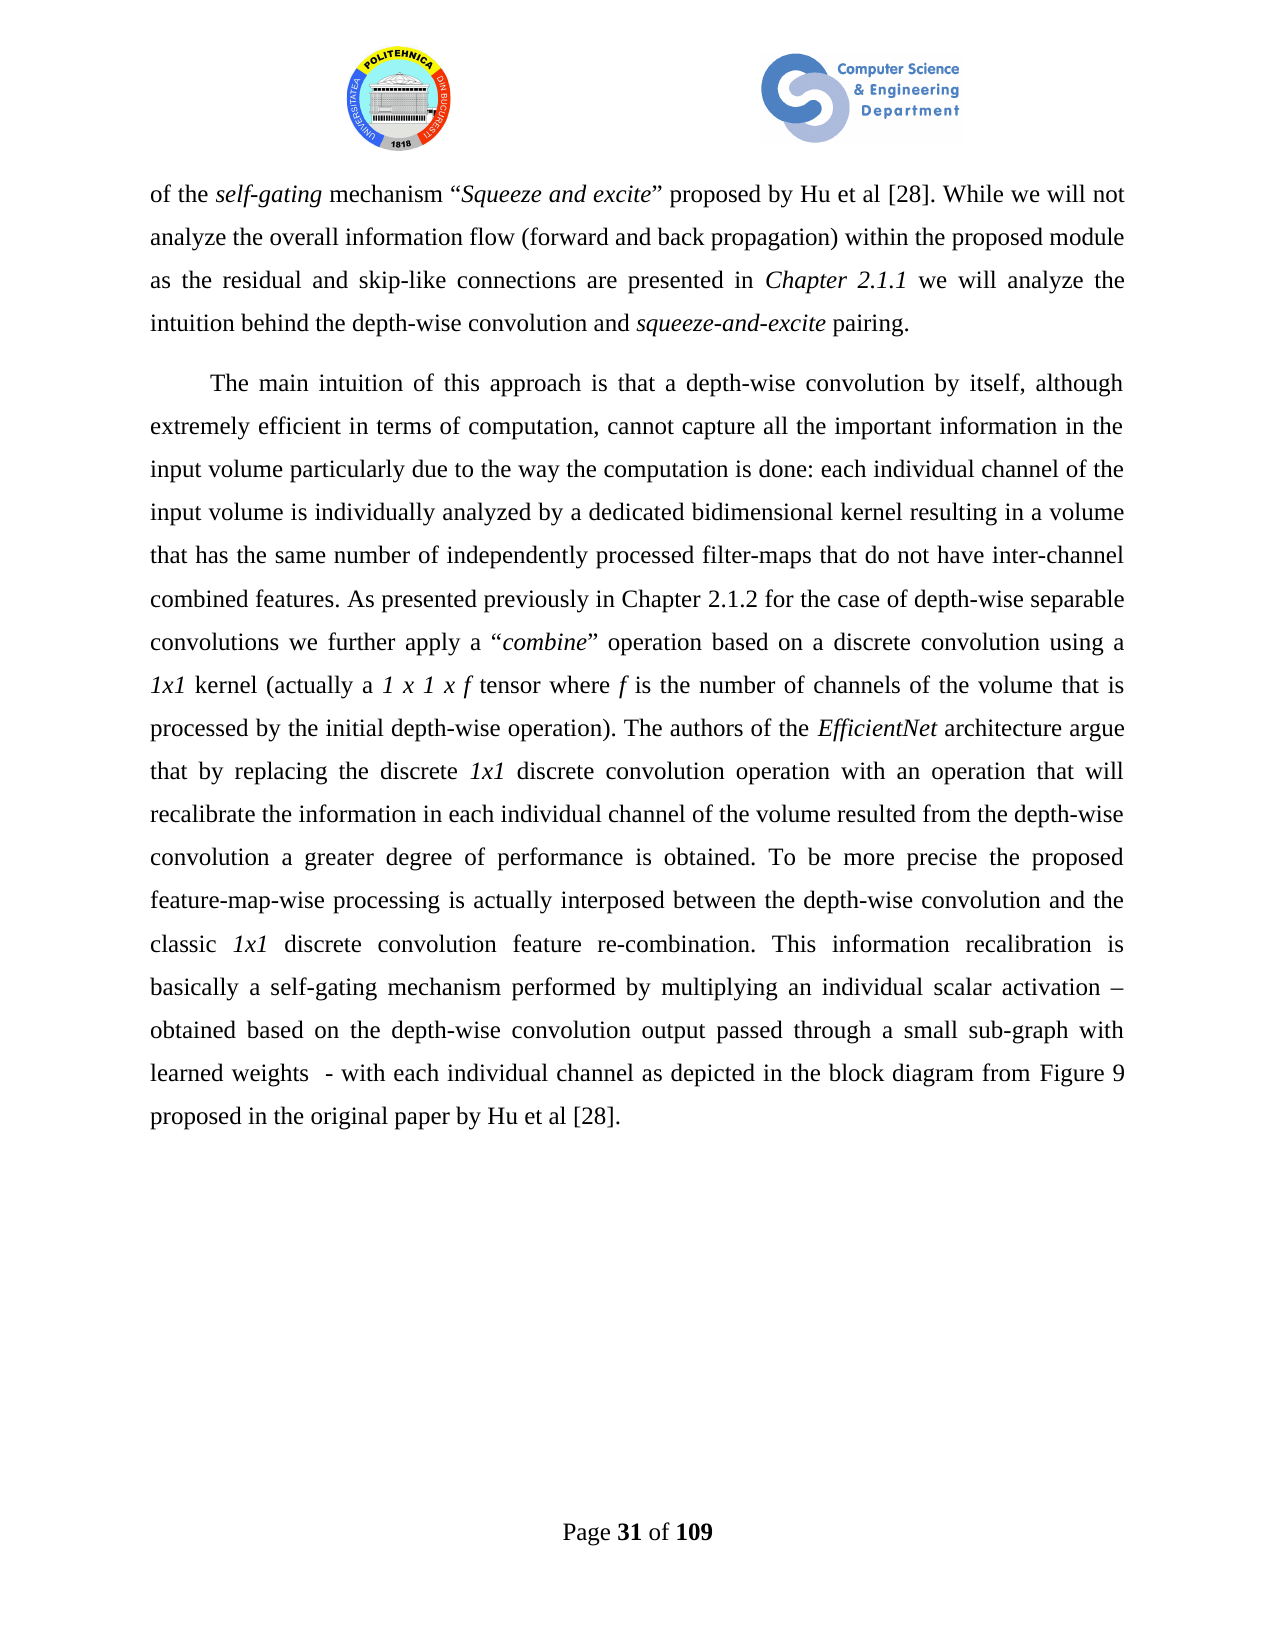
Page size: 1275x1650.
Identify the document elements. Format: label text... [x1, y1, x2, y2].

text The main intuition of this approach is that a depth-wise convolution by itself, although extremely efficient in terms of computation, cannot capture all the important information in the input volume particularly due to the way the computation is done: each individual channel of the input volume is individually analyzed by a dedicated bidimensional kernel resulting in a volume that has the same number of independently processed filter-maps that do not have inter-channel combined features. As presented previously in Chapter 2.1.2 for the case of depth-wise separable convolutions we further apply a “combine” operation based on a discrete convolution using a 1x1 kernel (actually a 1 x 1 x f tensor where f is the number of channels of the volume that is processed by the initial depth-wise operation). The authors of the EfficientNet architecture argue that by replacing the discrete 1x1 discrete convolution operation with an operation that will recalibrate the information in each individual channel of the volume resulted from the depth-wise convolution a greater degree of performance is obtained. To be more precise the proposed feature-map-wise processing is actually interposed between the depth-wise convolution and the classic 1x1 discrete convolution feature re-combination. This information recalibration is basically a self-gating mechanism performed by multiplying an individual scalar activation – obtained based on the depth-wise convolution output passed through a small sub-graph with learned weights - with each individual channel as depicted in the block diagram from Figure 9 proposed in the original paper by Hu et al . [150, 368, 1125, 1130]
picture [760, 53, 963, 144]
picture [346, 46, 451, 151]
